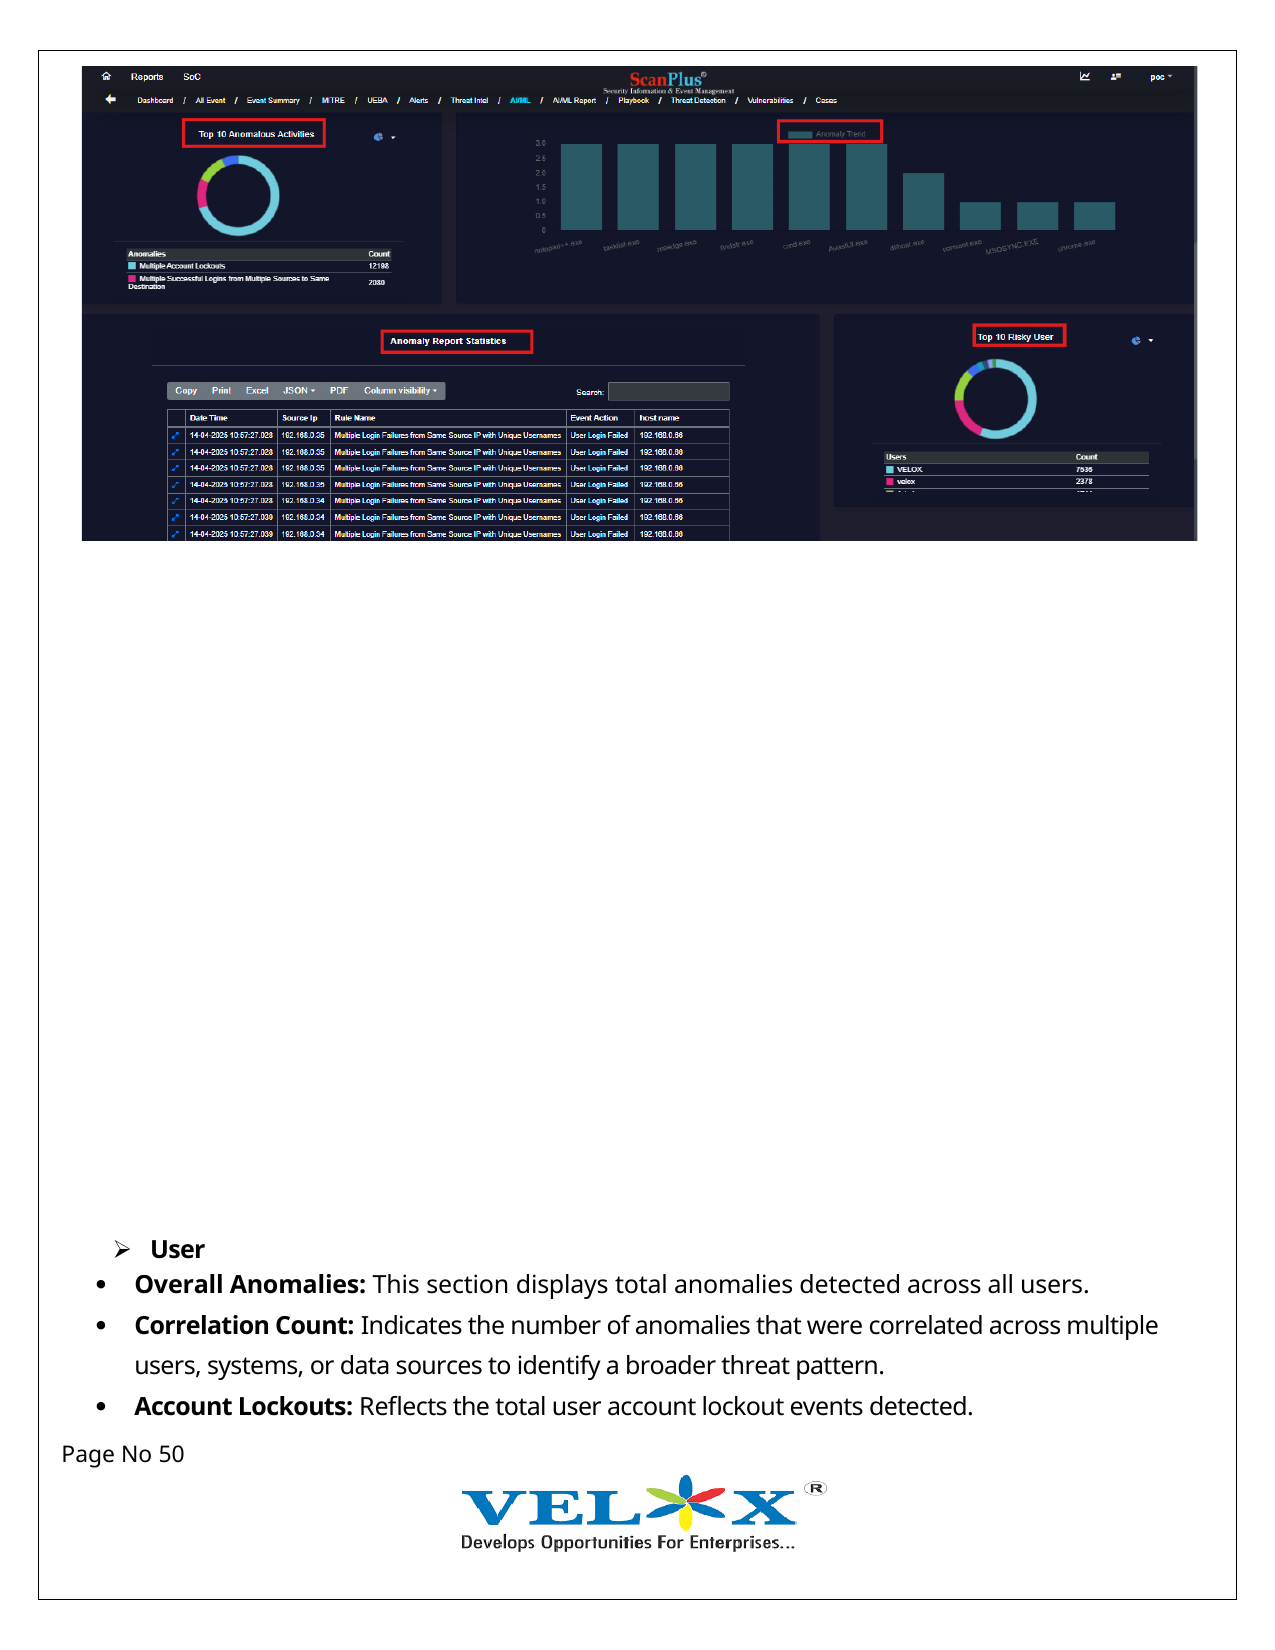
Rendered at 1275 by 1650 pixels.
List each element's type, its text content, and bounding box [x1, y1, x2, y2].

list User [112, 1232, 1236, 1266]
list Overall Anomalies: This section displays total anomalies detected across all users. [97, 1267, 1182, 1301]
list Account Lockouts: Reflects the total user account lockout events detected. [97, 1389, 1182, 1423]
list Correlation Count: Indicates the number of anomalies that were correlated across multiple users, systems, or data sources to identify a broader threat pattern. [97, 1308, 1182, 1382]
picture [81, 66, 1198, 541]
picture [433, 1469, 842, 1562]
